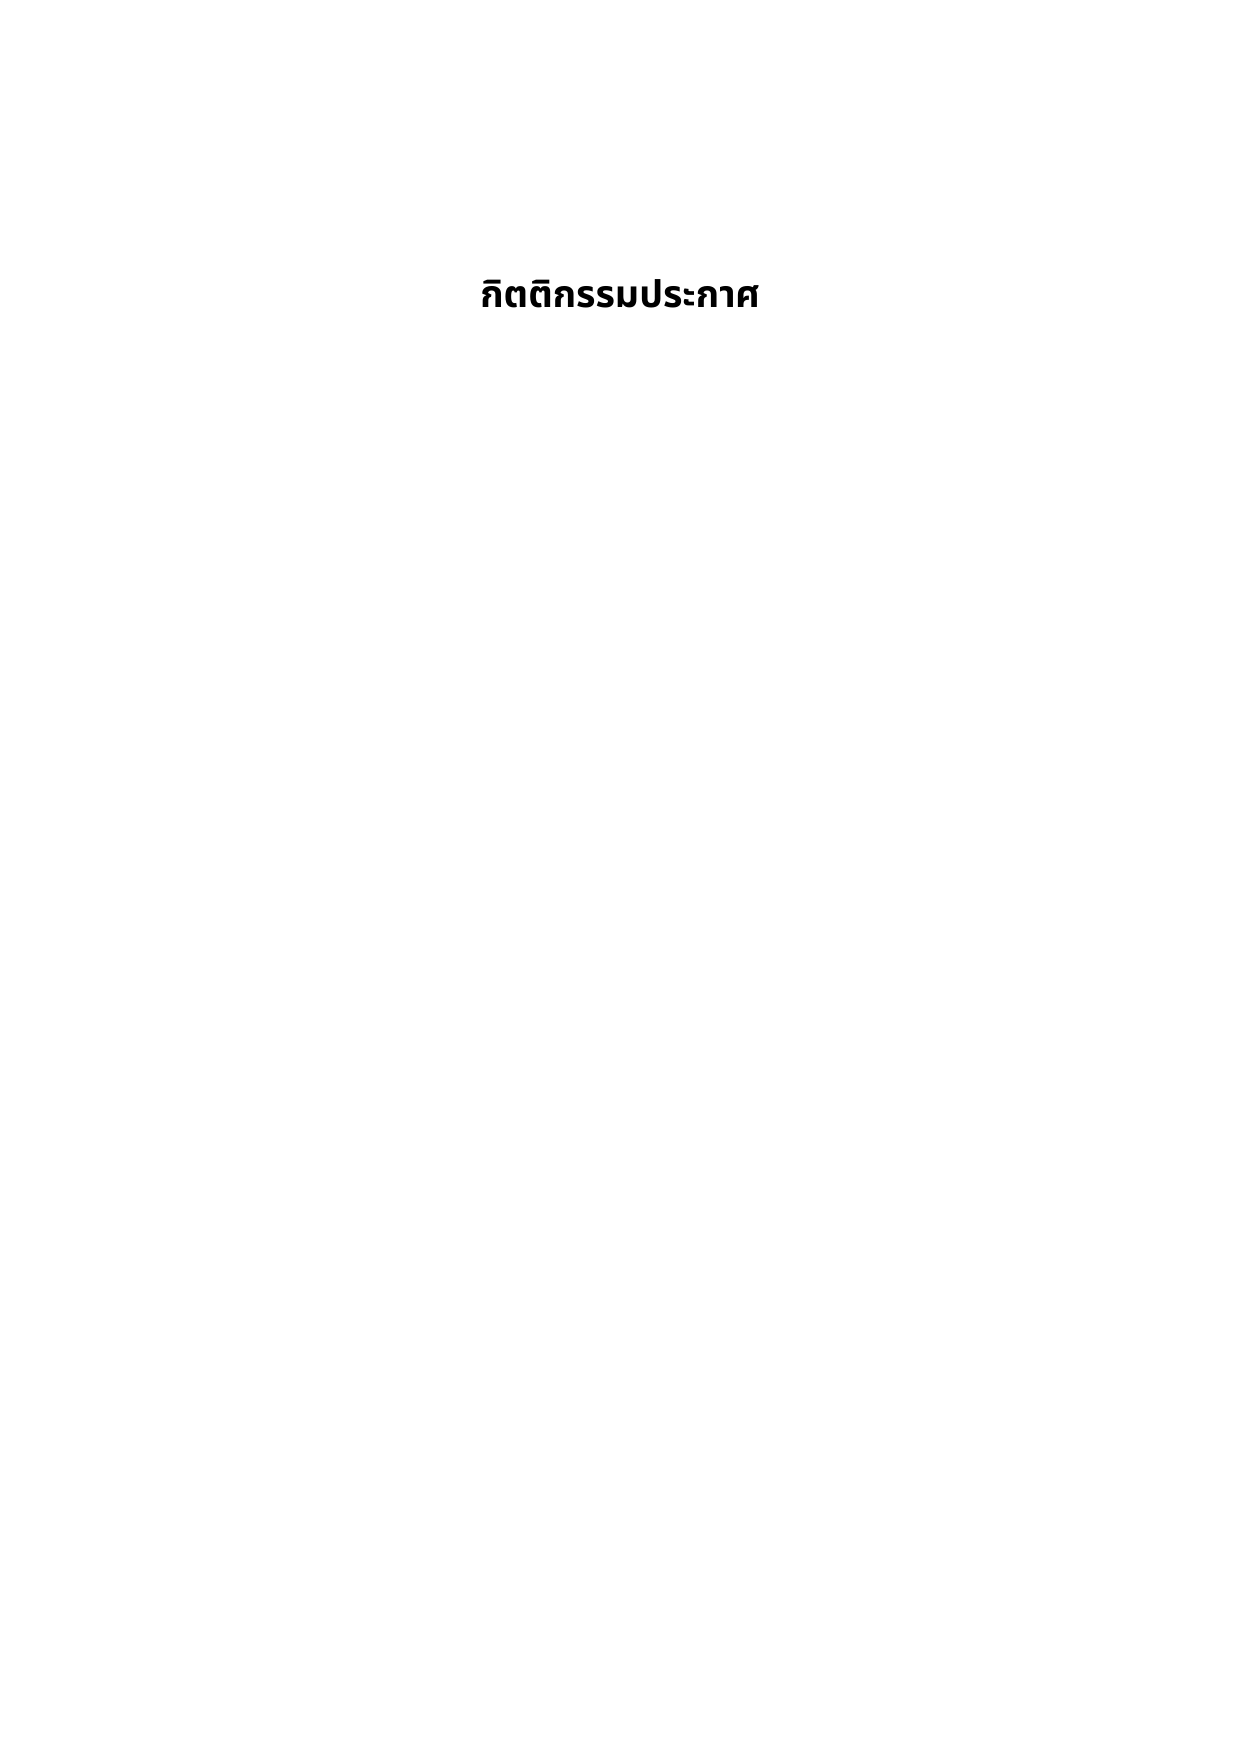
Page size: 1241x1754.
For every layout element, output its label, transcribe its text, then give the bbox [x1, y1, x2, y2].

text กิตติกรรมประกาศ [150, 267, 1090, 324]
